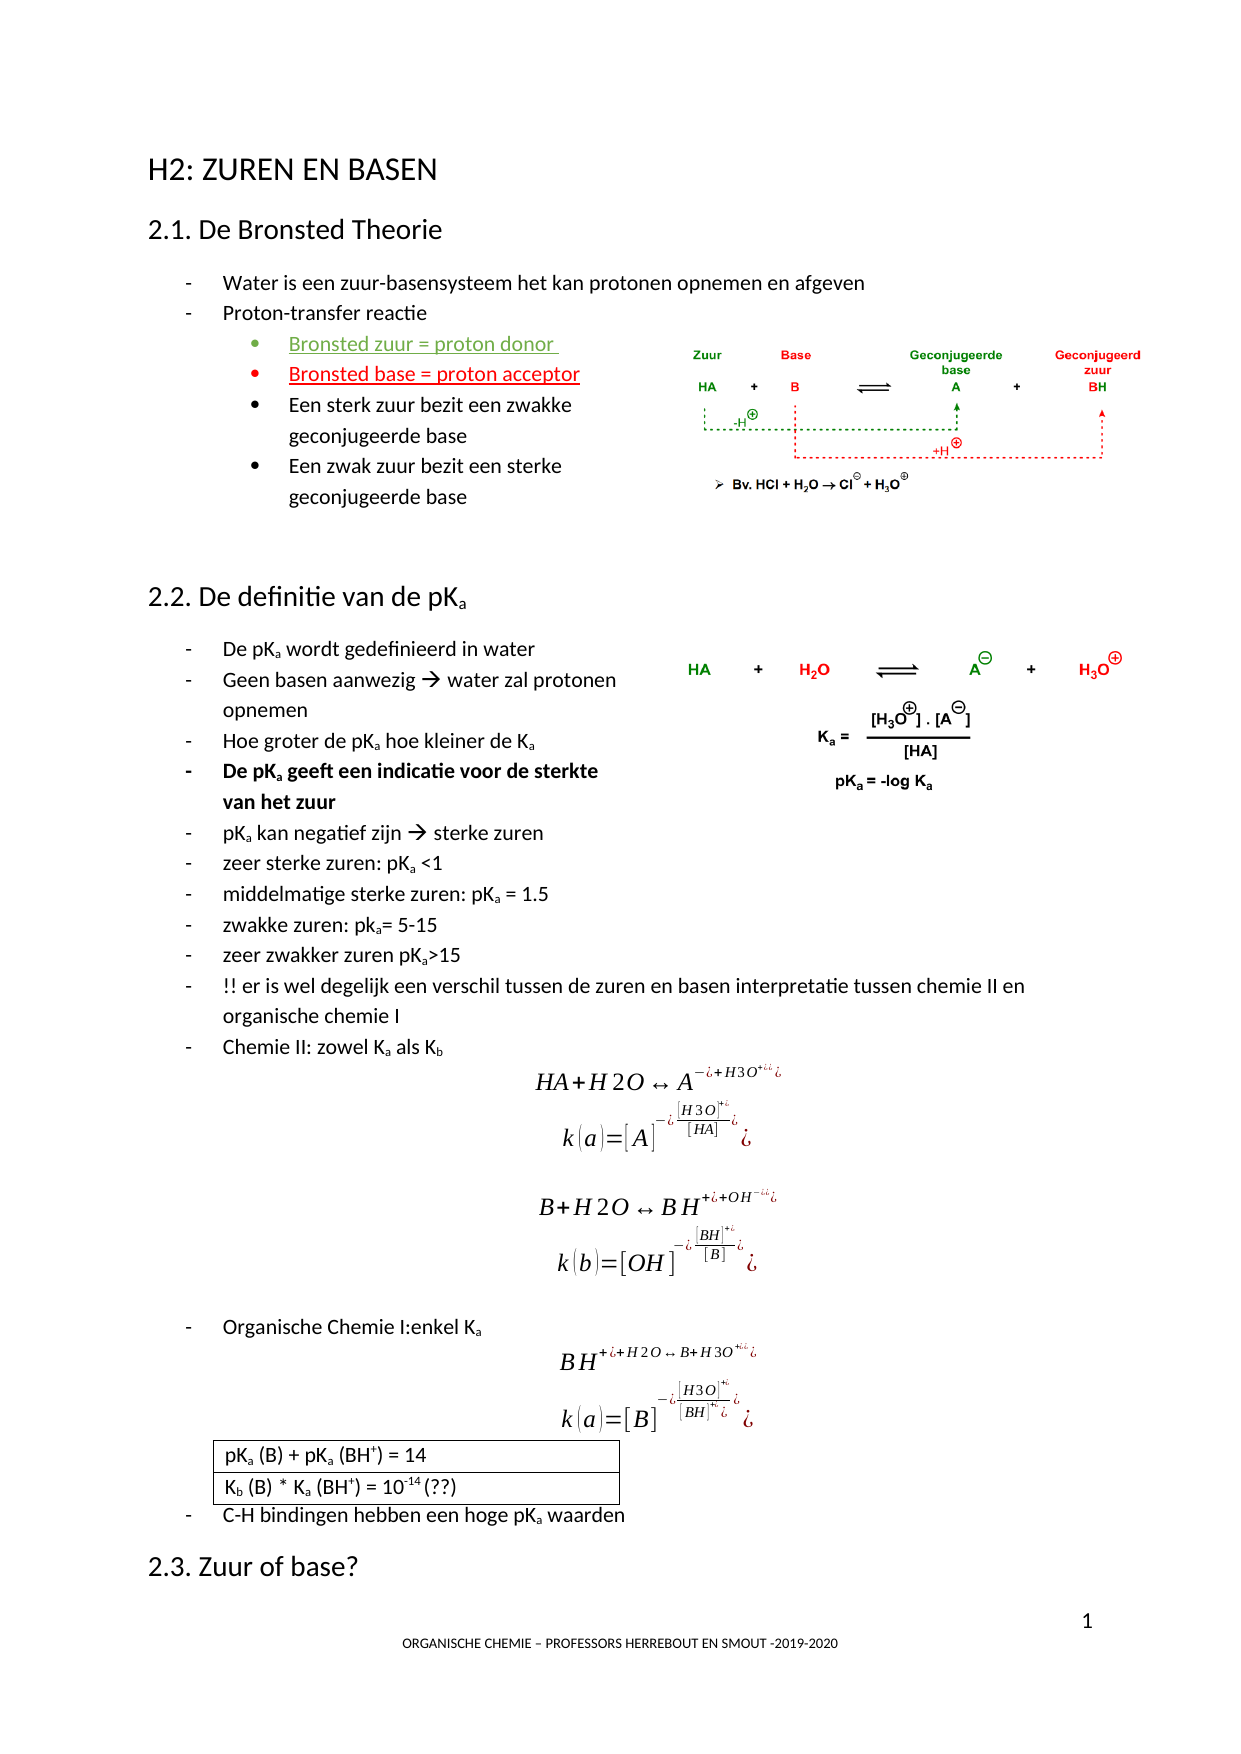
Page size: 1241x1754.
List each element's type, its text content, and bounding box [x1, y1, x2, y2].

picture [682, 343, 1148, 500]
list C-H bindingen hebben een hoge pKa waarden [185, 1501, 1093, 1527]
text 2.1. De Bronsted Theorie [148, 211, 1093, 247]
text 2.3. Zuur of base? [148, 1548, 1093, 1584]
picture [653, 636, 1142, 798]
list Chemie II: zowel Ka als Kb [185, 1033, 1093, 1060]
list Hoe groter de pKa hoe kleiner de Ka [185, 727, 653, 754]
list !! er is wel degelijk een verschil tussen de zuren en basen interpretatie tussen chemie II en organische chemie I [185, 972, 1093, 1029]
list Bronsted zuur = proton donor [251, 330, 1093, 357]
list Water is een zuur-basensysteem het kan protonen opnemen en afgeven [185, 269, 1093, 295]
list Bronsted base = proton acceptor [251, 361, 682, 387]
list Een sterk zuur bezit een zwakke geconjugeerde base [251, 391, 682, 448]
text H2: ZUREN EN BASEN [148, 148, 1093, 188]
list Organische Chemie I:enkel Ka [185, 1313, 1093, 1339]
list middelmatige sterke zuren: pKa = 1.5 [185, 880, 1093, 907]
text 2.2. De definitie van de pKa [148, 578, 1093, 613]
list Een zwak zuur bezit een sterke geconjugeerde base [251, 452, 1093, 510]
table_header pKa (B) + pKa (BH+) = 14 [214, 1441, 619, 1472]
list zwakke zuren: pka= 5-15 [185, 911, 1093, 937]
list De pKa geeft een indicatie voor de sterkte van het zuur [185, 758, 1093, 815]
list Geen basen aanwezig water zal protonen opnemen [185, 666, 653, 723]
list Proton-transfer reactie [185, 299, 1093, 326]
table_cell Kb (B) * Ka (BH+) = 10-14 (??) [214, 1473, 619, 1503]
list zeer zwakker zuren pKa>15 [185, 941, 1093, 968]
list De pKa wordt gedefinieerd in water [185, 635, 1093, 662]
list zeer sterke zuren: pKa <1 [185, 849, 1093, 876]
list pKa kan negatief zijn sterke zuren [185, 819, 1093, 846]
